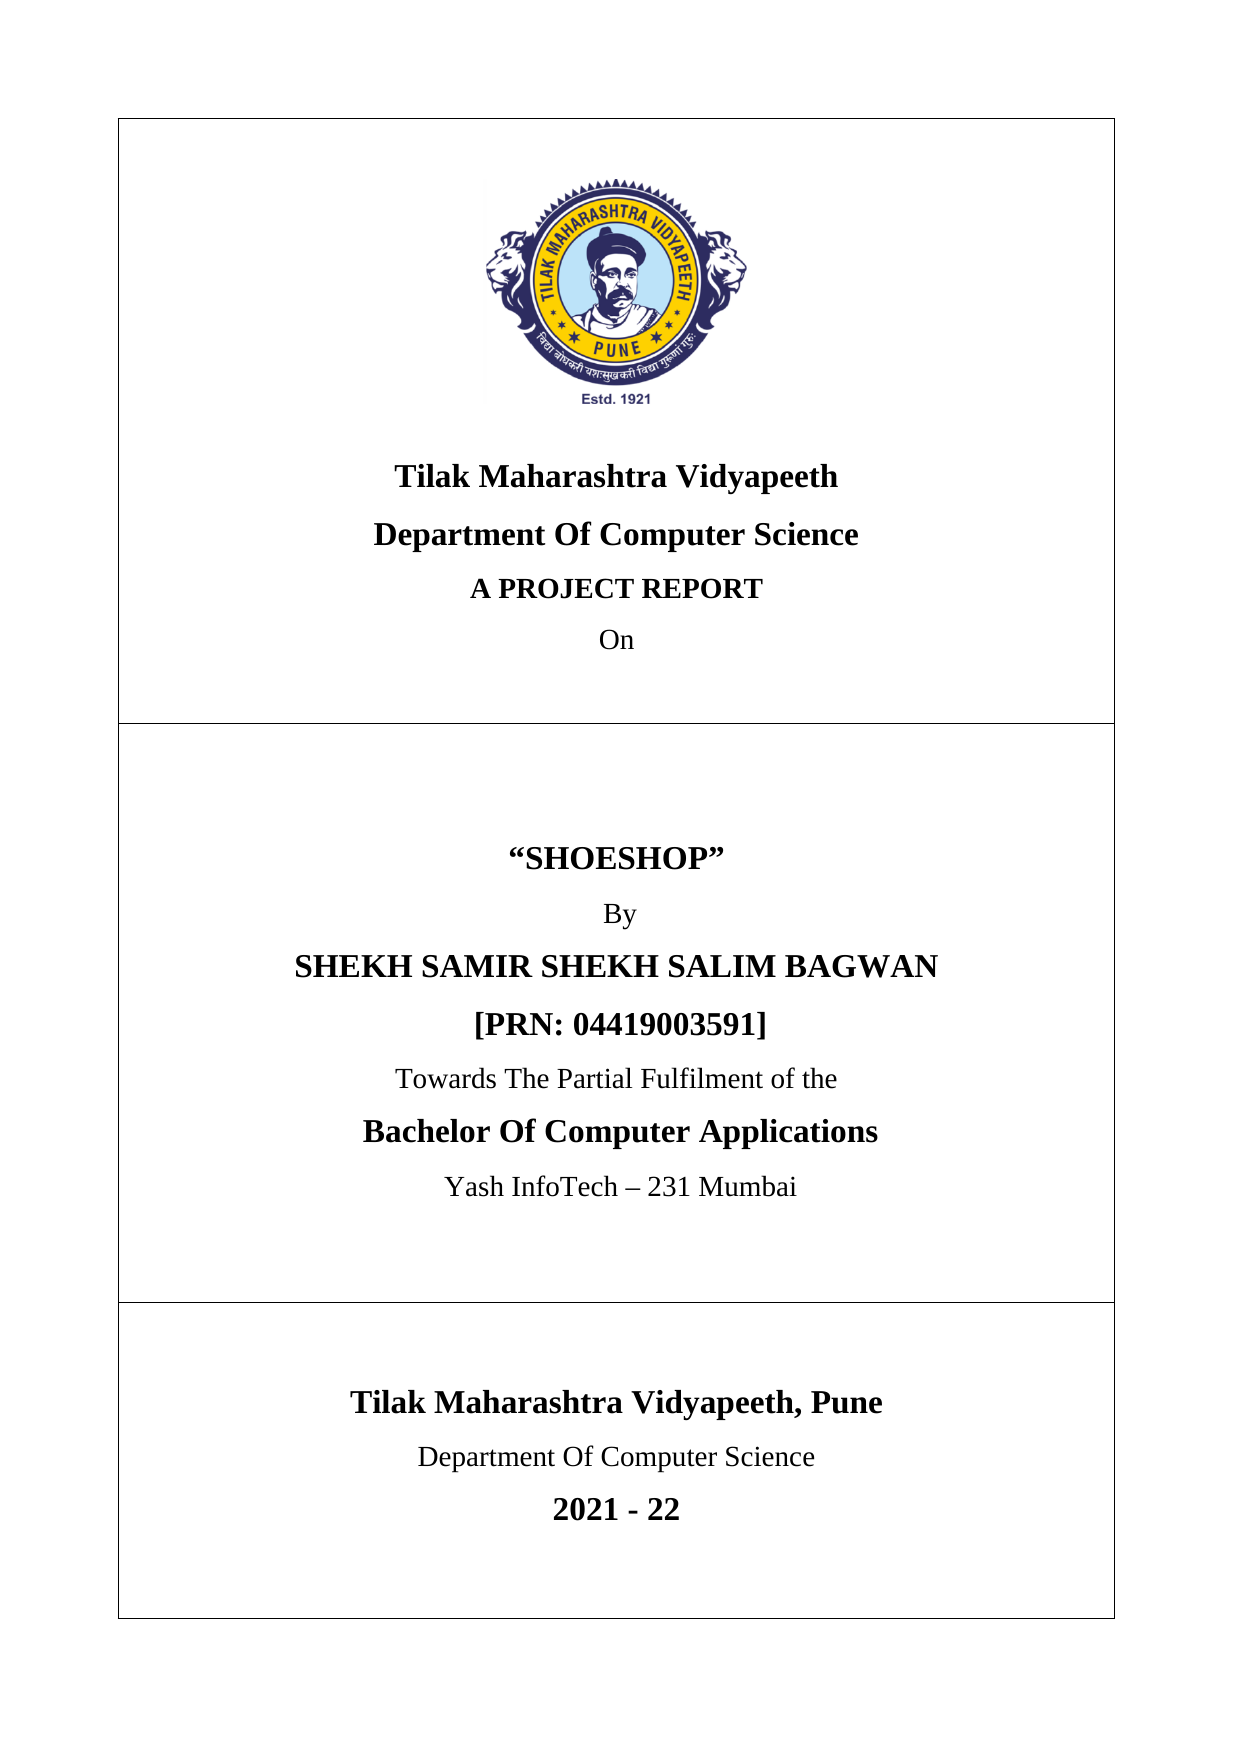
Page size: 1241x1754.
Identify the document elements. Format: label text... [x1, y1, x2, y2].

table_cell “SHOESHOP” By SHEKH SAMIR SHEKH SALIM BAGWAN [PRN: 04419003591] Towards The Partial Fulfilment of the Bachelor Of Computer Applications Yash InfoTech – 231 Mumbai [119, 724, 1114, 1302]
table_cell Tilak Maharashtra Vidyapeeth, Pune Department Of Computer Science 2021 - 22 [119, 1303, 1114, 1618]
table_header Tilak Maharashtra Vidyapeeth Department Of Computer Science A PROJECT REPORT On [119, 119, 1114, 722]
picture [482, 179, 750, 404]
